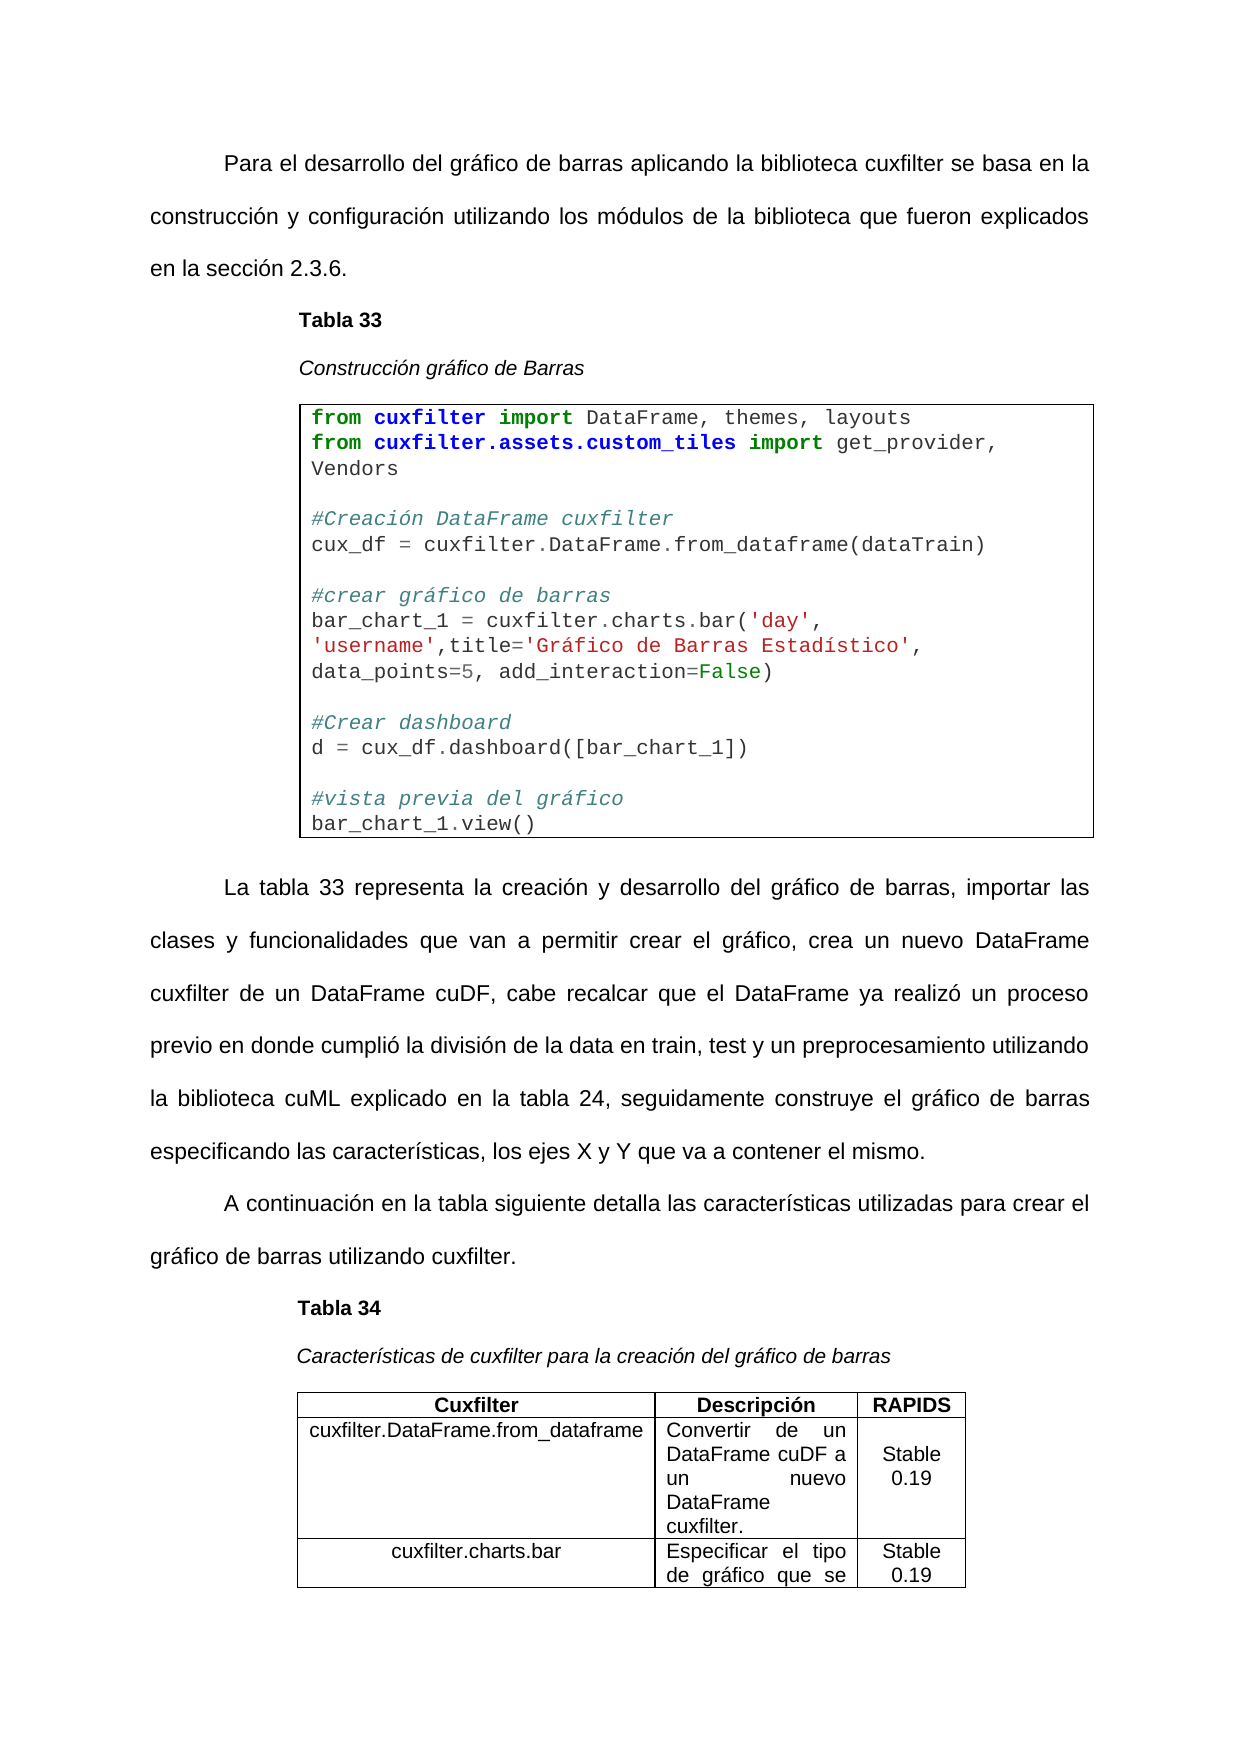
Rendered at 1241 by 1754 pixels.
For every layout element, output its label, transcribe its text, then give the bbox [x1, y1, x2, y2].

text Tabla 34 [239, 1296, 1090, 1320]
text Para el desarrollo del gráfico de barras aplicando la biblioteca cuxfilter se basa en la construcción y configuración utilizando los módulos de la biblioteca que fueron explicados en la sección 2.3.6. [150, 150, 1090, 282]
table_cell Stable 0.19 [858, 1539, 965, 1587]
table_header RAPIDS [858, 1393, 965, 1417]
text La tabla 33 representa la creación y desarrollo del gráfico de barras, importar las clases y funcionalidades que van a permitir crear el gráfico, crea un nuevo DataFrame cuxfilter de un DataFrame cuDF, cabe recalcar que el DataFrame ya realizó un proceso previo en donde cumplió la división de la data en train, test y un preprocesamiento utilizando la biblioteca cuML explicado en la tabla 24, seguidamente construye el gráfico de barras especificando las características, los ejes X y Y que va a contener el mismo. [150, 874, 1090, 1164]
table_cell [656, 1539, 857, 1587]
list Tabla 33 [299, 308, 925, 332]
table_cell Stable 0.19 [858, 1418, 965, 1538]
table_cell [298, 1539, 654, 1587]
text Construcción gráfico de Barras [299, 356, 1090, 380]
text Características de cuxfilter para la creación del gráfico de barras [239, 1344, 1090, 1368]
table_cell cuxfilter.DataFrame.from_dataframe [298, 1418, 654, 1538]
text A continuación en la tabla siguiente detalla las características utilizadas para crear el gráfico de barras utilizando cuxfilter. [150, 1190, 1090, 1269]
table_header from cuxfilter import DataFrame, themes, layouts from cuxfilter.assets.custom_tiles import get_provider, Vendors #Creación DataFrame cuxfilter cux_df = cuxfilter.DataFrame.from_dataframe(dataTrain) #crear gráfico de barras bar_chart_1 = cuxfilter.charts.bar('day', 'username',title='Gráfico de Barras Estadístico', data_points=5, add_interaction=False) #Crear dashboard d = cux_df.dashboard([bar_chart_1]) #vista previa del gráfico bar_chart_1.view() [301, 405, 1093, 837]
table_header Descripción [656, 1393, 857, 1417]
table_cell Convertir de un DataFrame cuDF a un nuevo DataFrame cuxfilter. [656, 1418, 857, 1538]
table_header Cuxfilter [298, 1393, 654, 1417]
